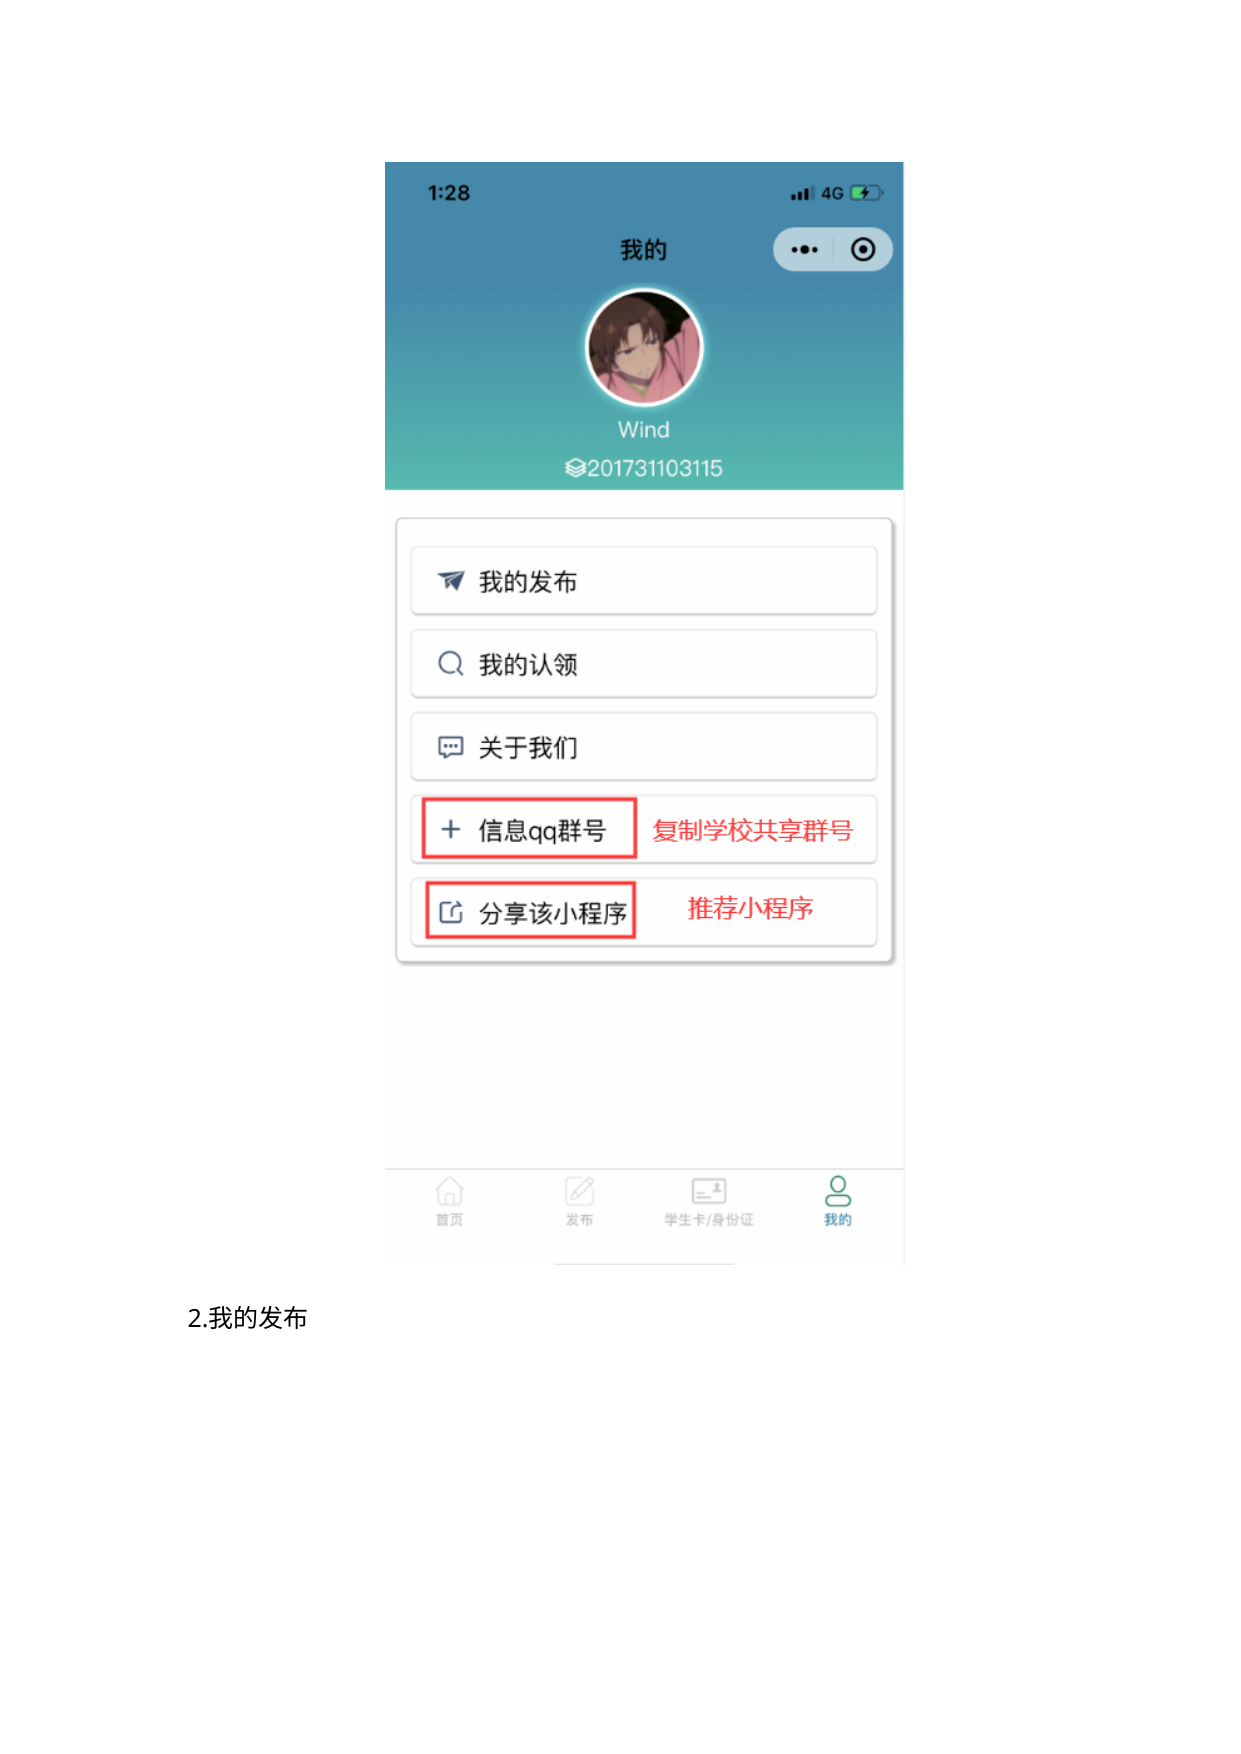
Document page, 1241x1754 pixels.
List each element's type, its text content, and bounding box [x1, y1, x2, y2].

picture [385, 162, 905, 1265]
text 2.我的发布 [187, 1284, 1053, 1349]
